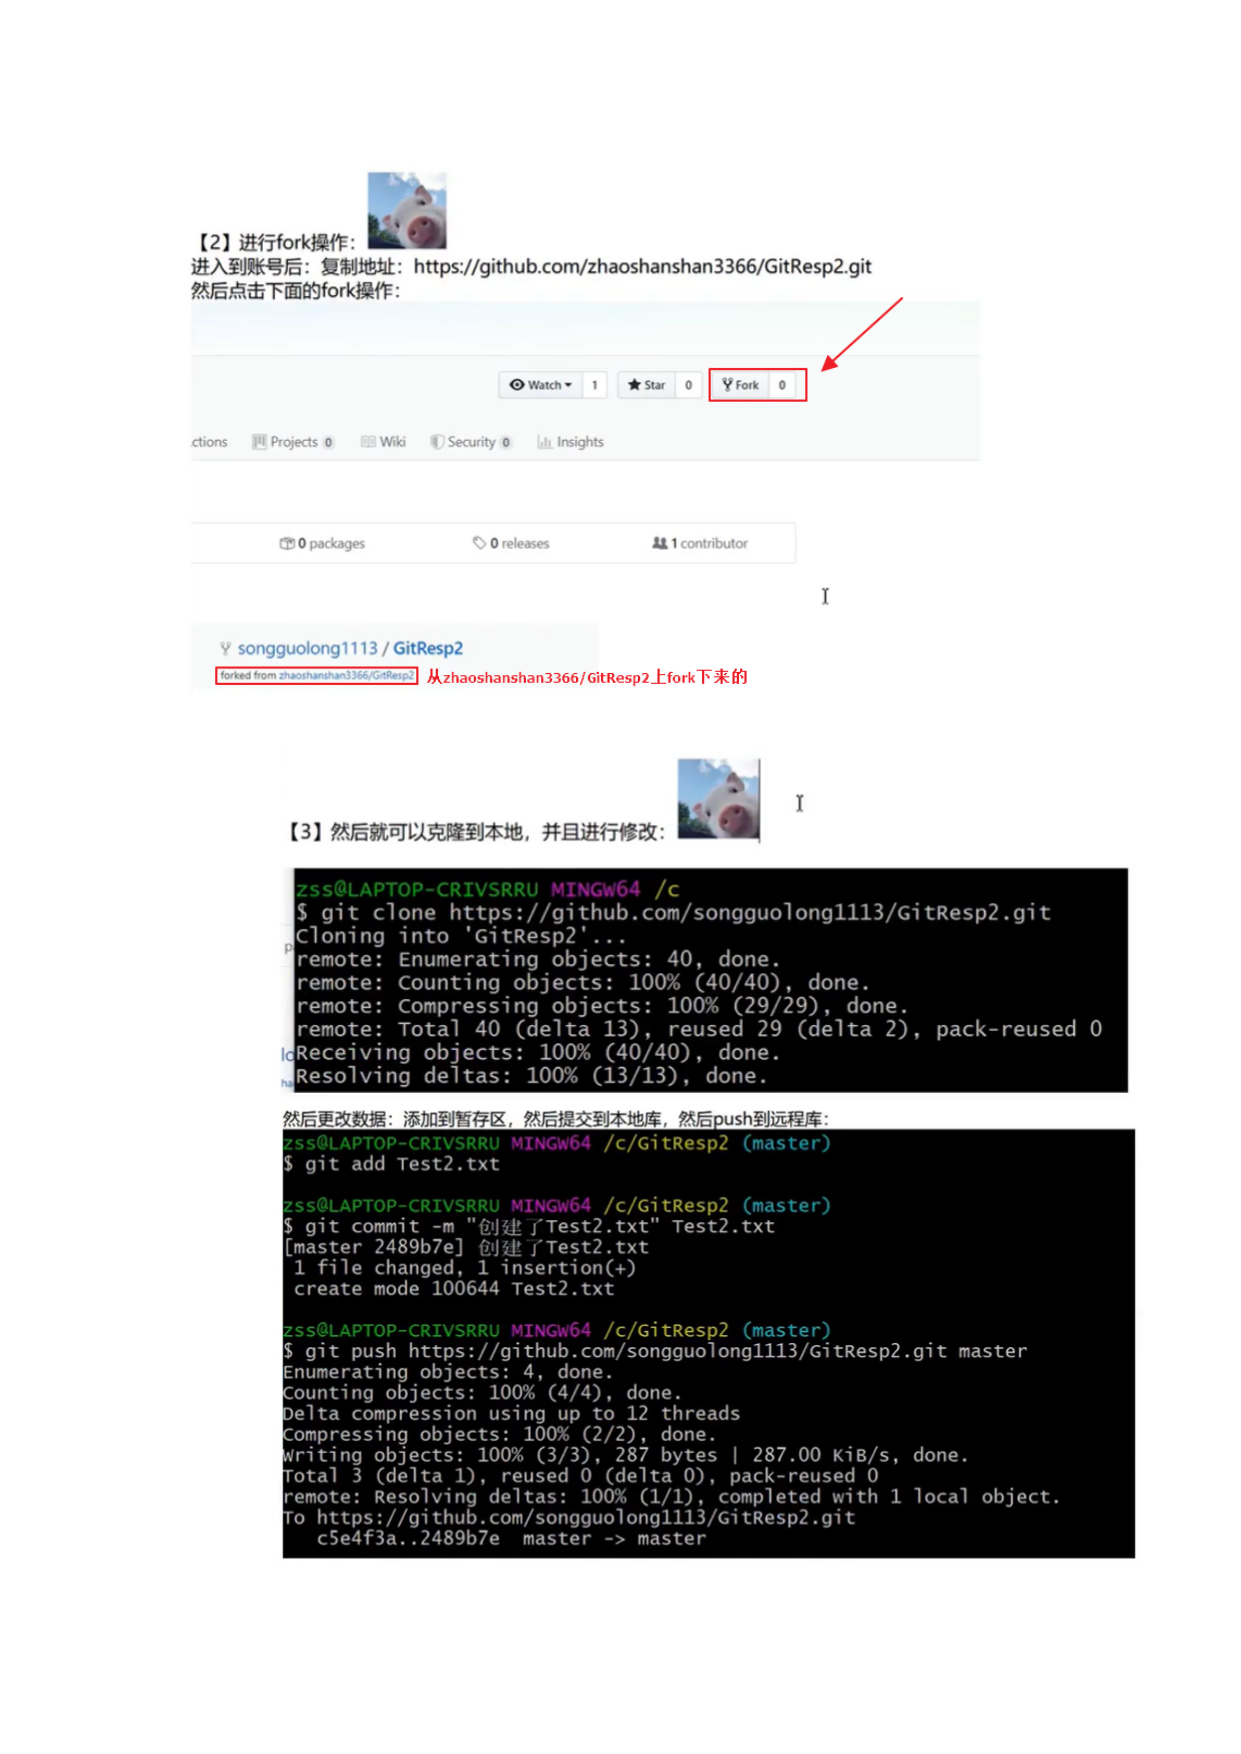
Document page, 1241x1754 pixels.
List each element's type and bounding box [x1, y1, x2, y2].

picture [279, 747, 1145, 1102]
picture [187, 162, 1052, 697]
picture [279, 1104, 1144, 1564]
